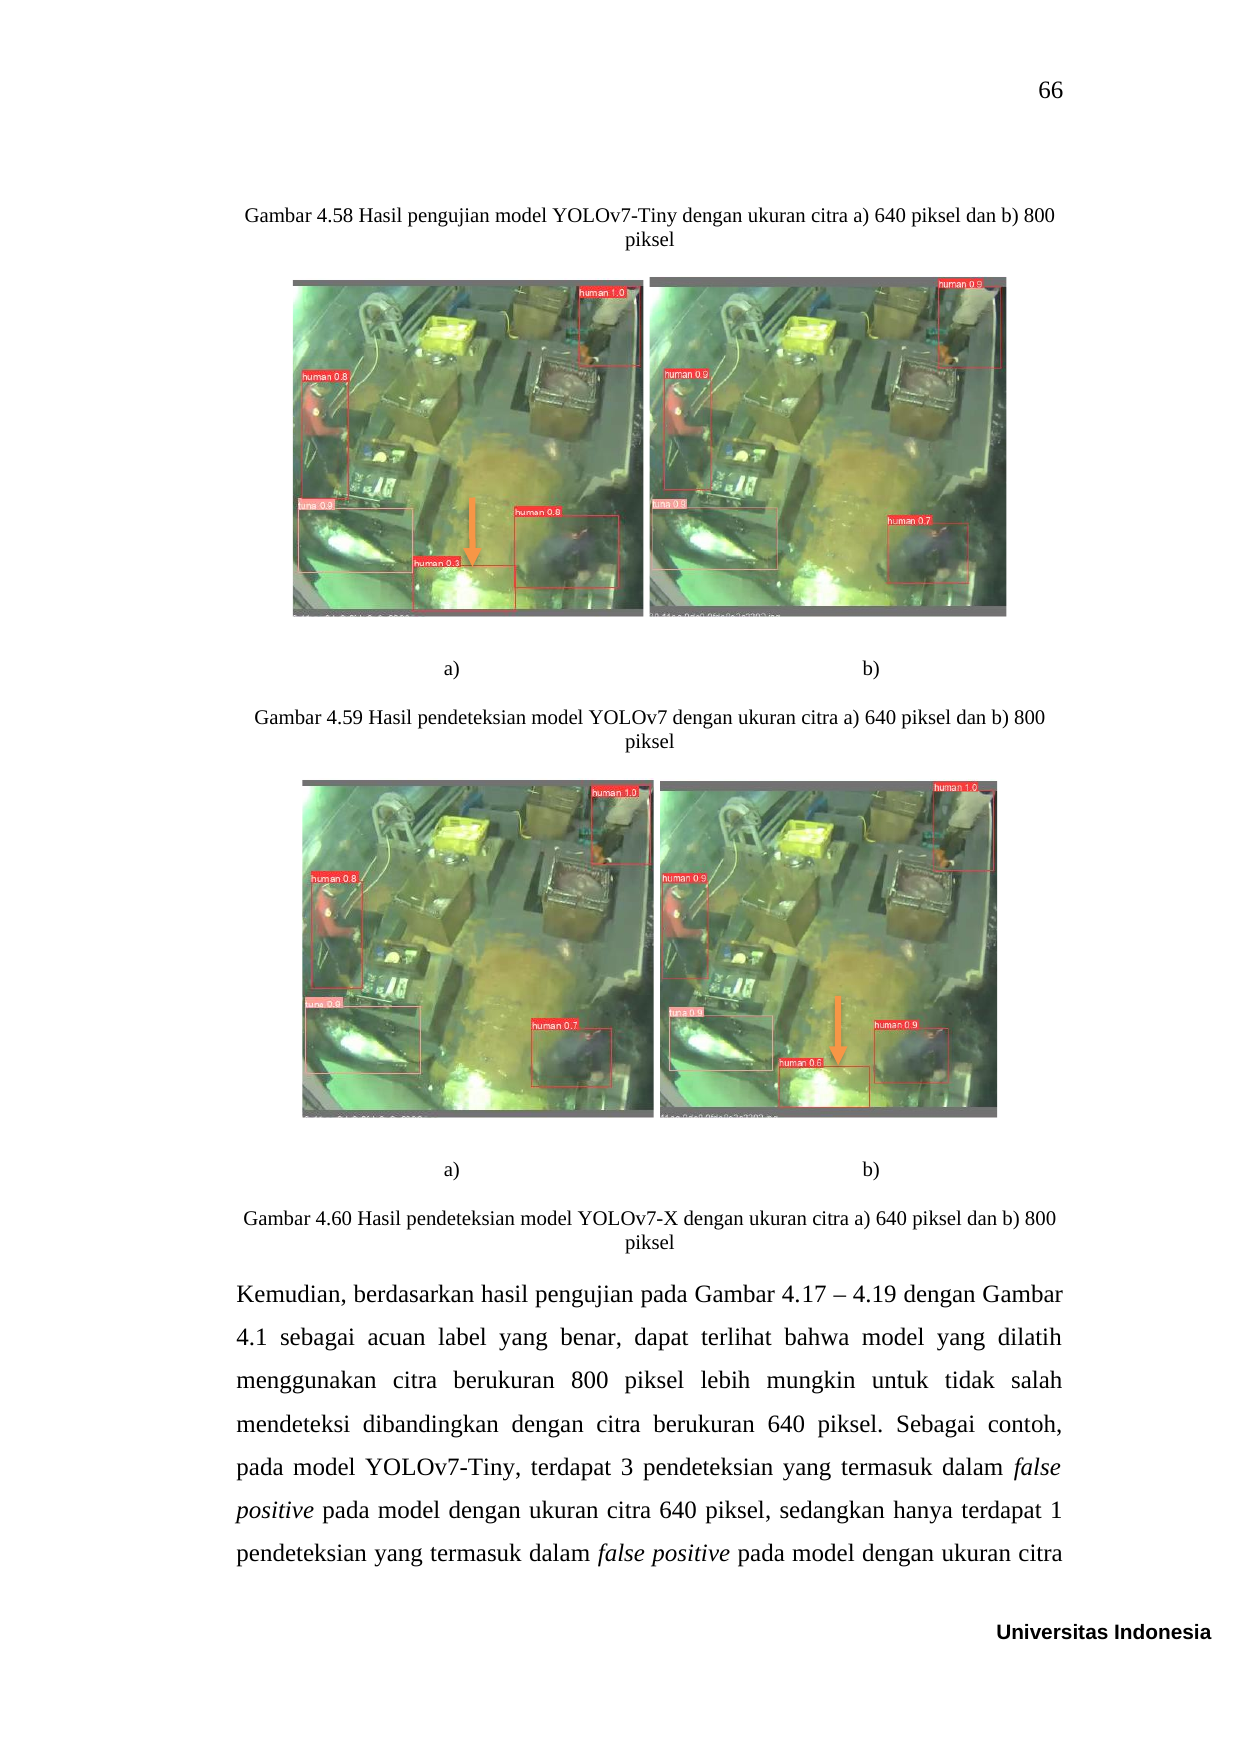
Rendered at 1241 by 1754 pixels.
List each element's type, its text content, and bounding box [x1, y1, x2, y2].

text a) b) [236, 656, 1063, 680]
picture [649, 276, 1007, 617]
text a) b) [236, 1157, 1063, 1181]
picture [302, 778, 654, 1118]
picture [660, 779, 998, 1118]
picture [292, 278, 644, 617]
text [236, 1279, 1063, 1567]
